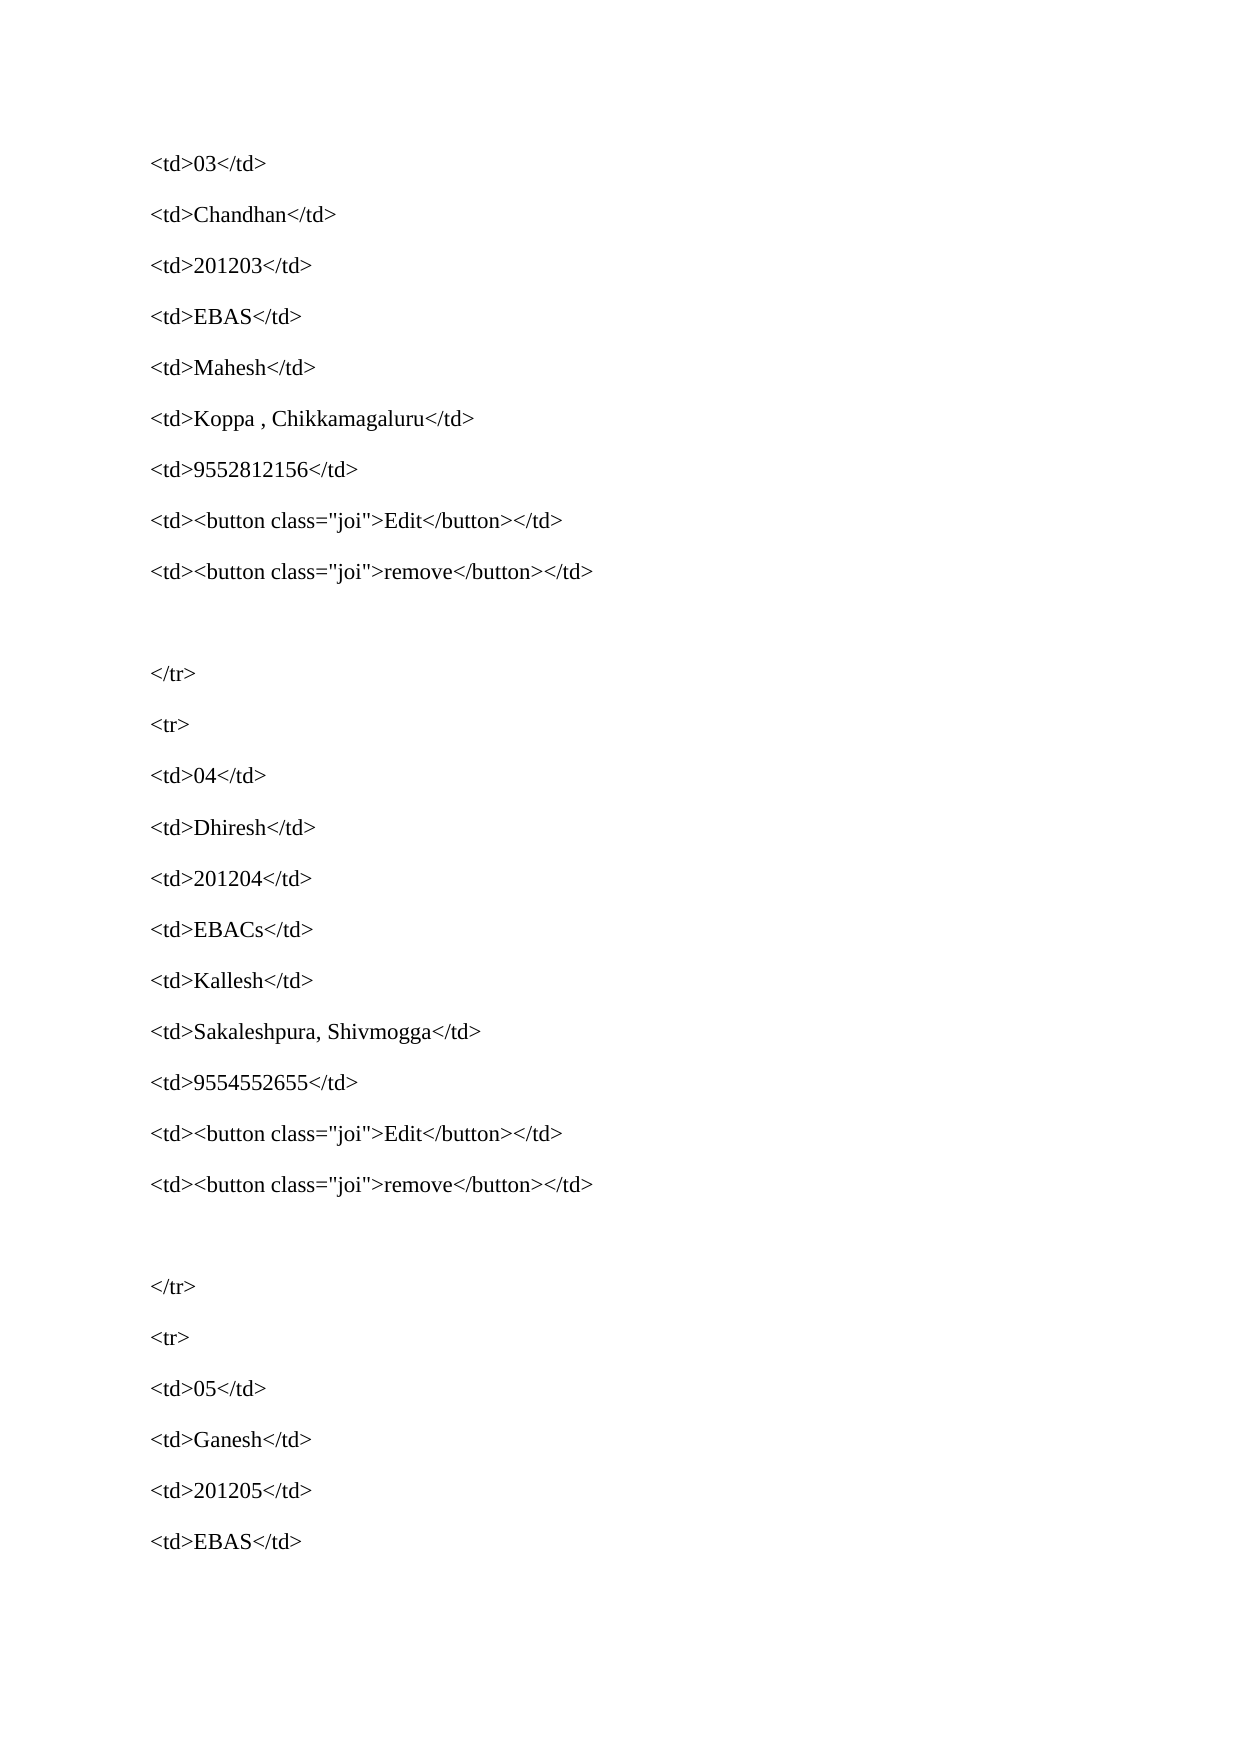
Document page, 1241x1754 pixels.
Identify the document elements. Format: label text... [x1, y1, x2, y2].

text <td>9552812156</td> [150, 456, 1090, 483]
text <td>201205</td> [150, 1477, 1090, 1503]
text <td><button class="joi">remove</button></td> [150, 558, 1090, 585]
text <td>201203</td> [150, 252, 1090, 278]
text <td>04</td> [150, 762, 1090, 789]
text <td>03</td> [150, 150, 1090, 176]
text <td>EBAS</td> [150, 303, 1090, 329]
text <tr> [150, 711, 1090, 738]
text <td>Dhiresh</td> [150, 813, 1090, 840]
text <td>Kallesh</td> [150, 967, 1090, 993]
text <td>Koppa , Chikkamagaluru</td> [150, 405, 1090, 432]
text </tr> [150, 660, 1090, 687]
text <td>Mahesh</td> [150, 354, 1090, 381]
text <td>9554552655</td> [150, 1069, 1090, 1095]
text <td>201204</td> [150, 864, 1090, 891]
text <td>Chandhan</td> [150, 201, 1090, 227]
text <td>EBACs</td> [150, 916, 1090, 942]
text <td><button class="joi">Edit</button></td> [150, 1120, 1090, 1146]
text <tr> [150, 1324, 1090, 1350]
text <td>05</td> [150, 1375, 1090, 1401]
text <td>Ganesh</td> [150, 1426, 1090, 1452]
text <td><button class="joi">remove</button></td> [150, 1171, 1090, 1197]
text <td>Sakaleshpura, Shivmogga</td> [150, 1018, 1090, 1044]
text <td>EBAS</td> [150, 1528, 1090, 1554]
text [150, 507, 1090, 534]
text </tr> [150, 1273, 1090, 1299]
